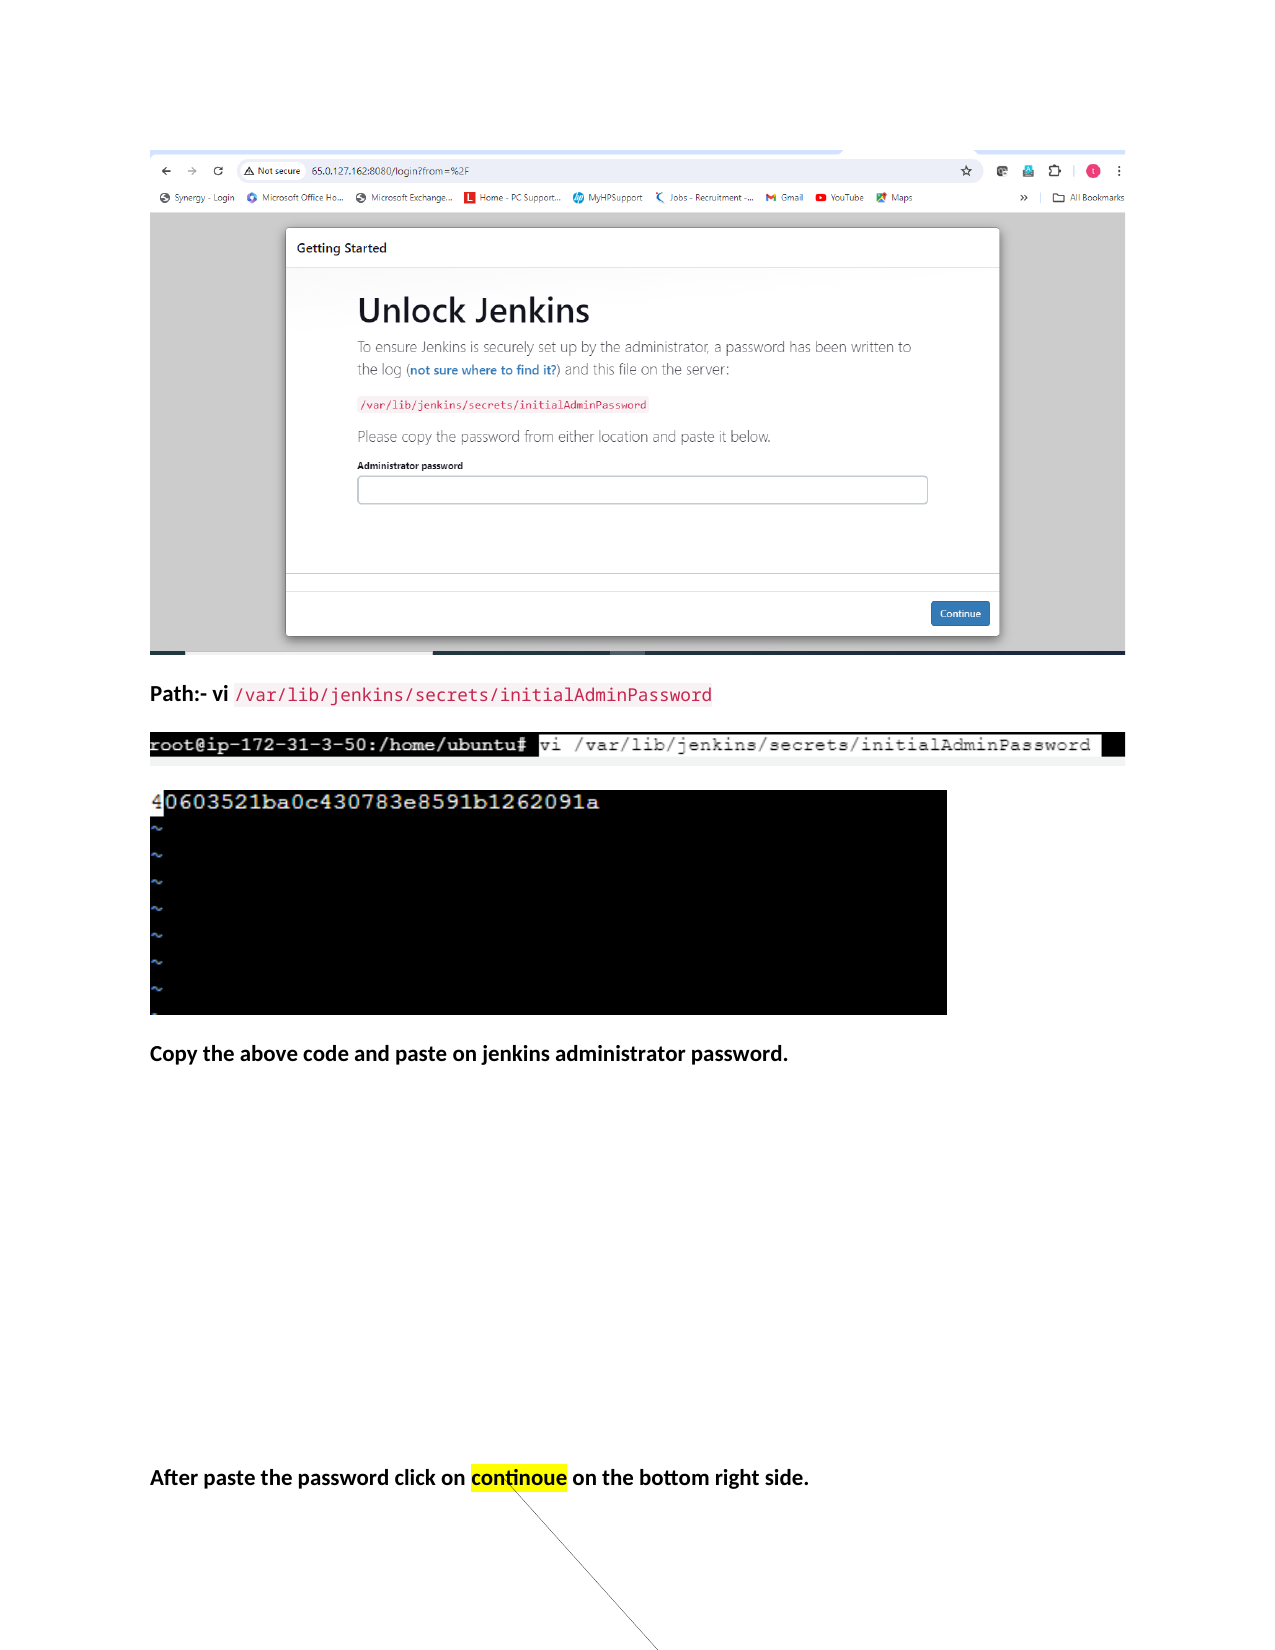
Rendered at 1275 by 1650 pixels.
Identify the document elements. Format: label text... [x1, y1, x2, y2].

text Path:- vi /var/lib/jenkins/secrets/initialAdminPassword [150, 679, 1125, 708]
picture [150, 790, 947, 1015]
text After paste the password click on continoue on the bottom right side. [150, 1463, 1125, 1492]
picture [150, 732, 1125, 766]
picture [150, 150, 1125, 655]
text Copy the above code and paste on jenkins administrator password. [150, 1039, 1125, 1067]
